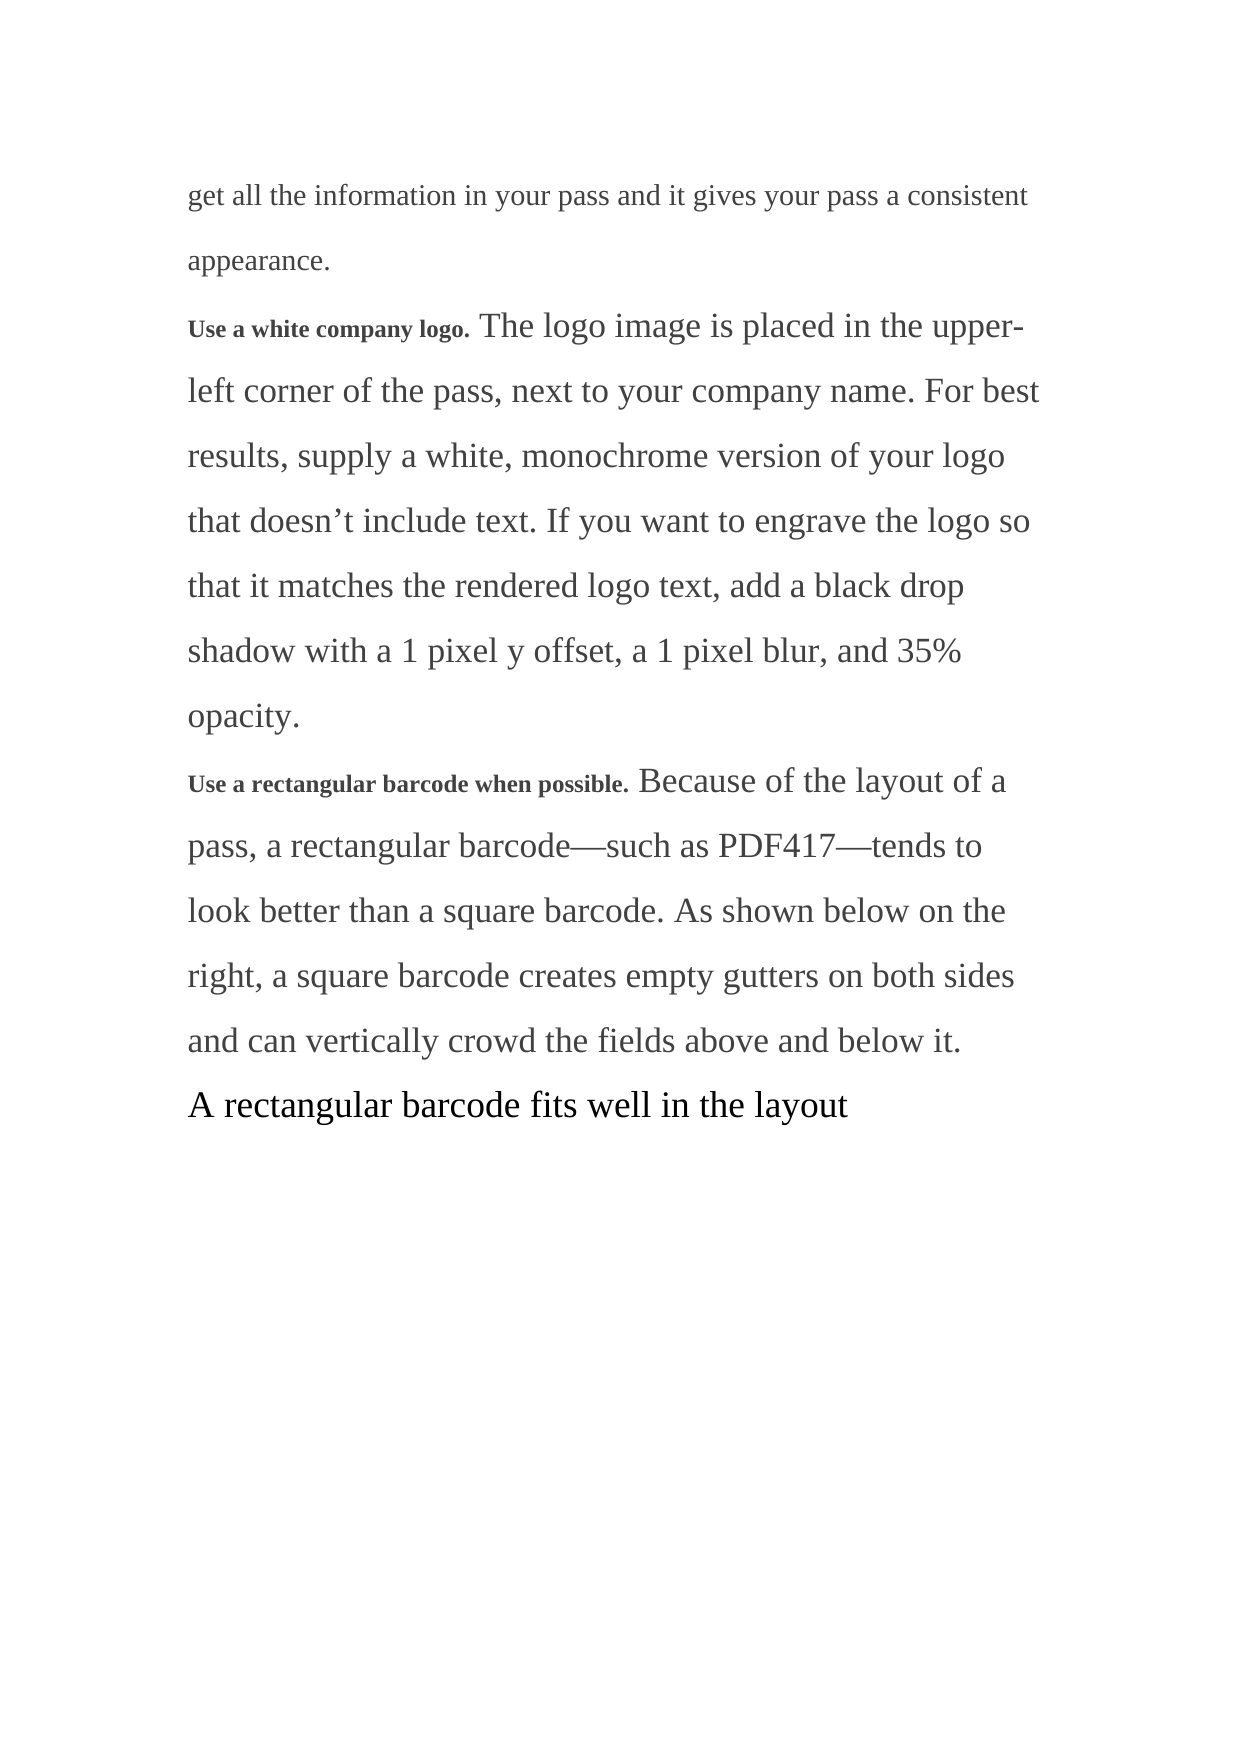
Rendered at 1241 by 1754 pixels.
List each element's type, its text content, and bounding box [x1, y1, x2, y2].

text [187, 162, 1053, 292]
text Use a rectangular barcode when possible. Because of the layout of a pass, a rectangular barcode—such as PDF417—tends to look better than a square barcode. As shown below on the right, a square barcode creates empty gutters on both sides and can vertically crowd the fields above and below it. [187, 747, 1053, 1072]
text A rectangular barcode fits well in the layout [187, 1072, 1053, 1137]
text Use a white company logo. The logo image is placed in the upper-left corner of the pass, next to your company name. For best results, supply a white, monochrome version of your logo that doesn’t include text. If you want to engrave the logo so that it matches the rendered logo text, add a black drop shadow with a 1 pixel y offset, a 1 pixel blur, and 35% opacity. [187, 292, 1053, 747]
